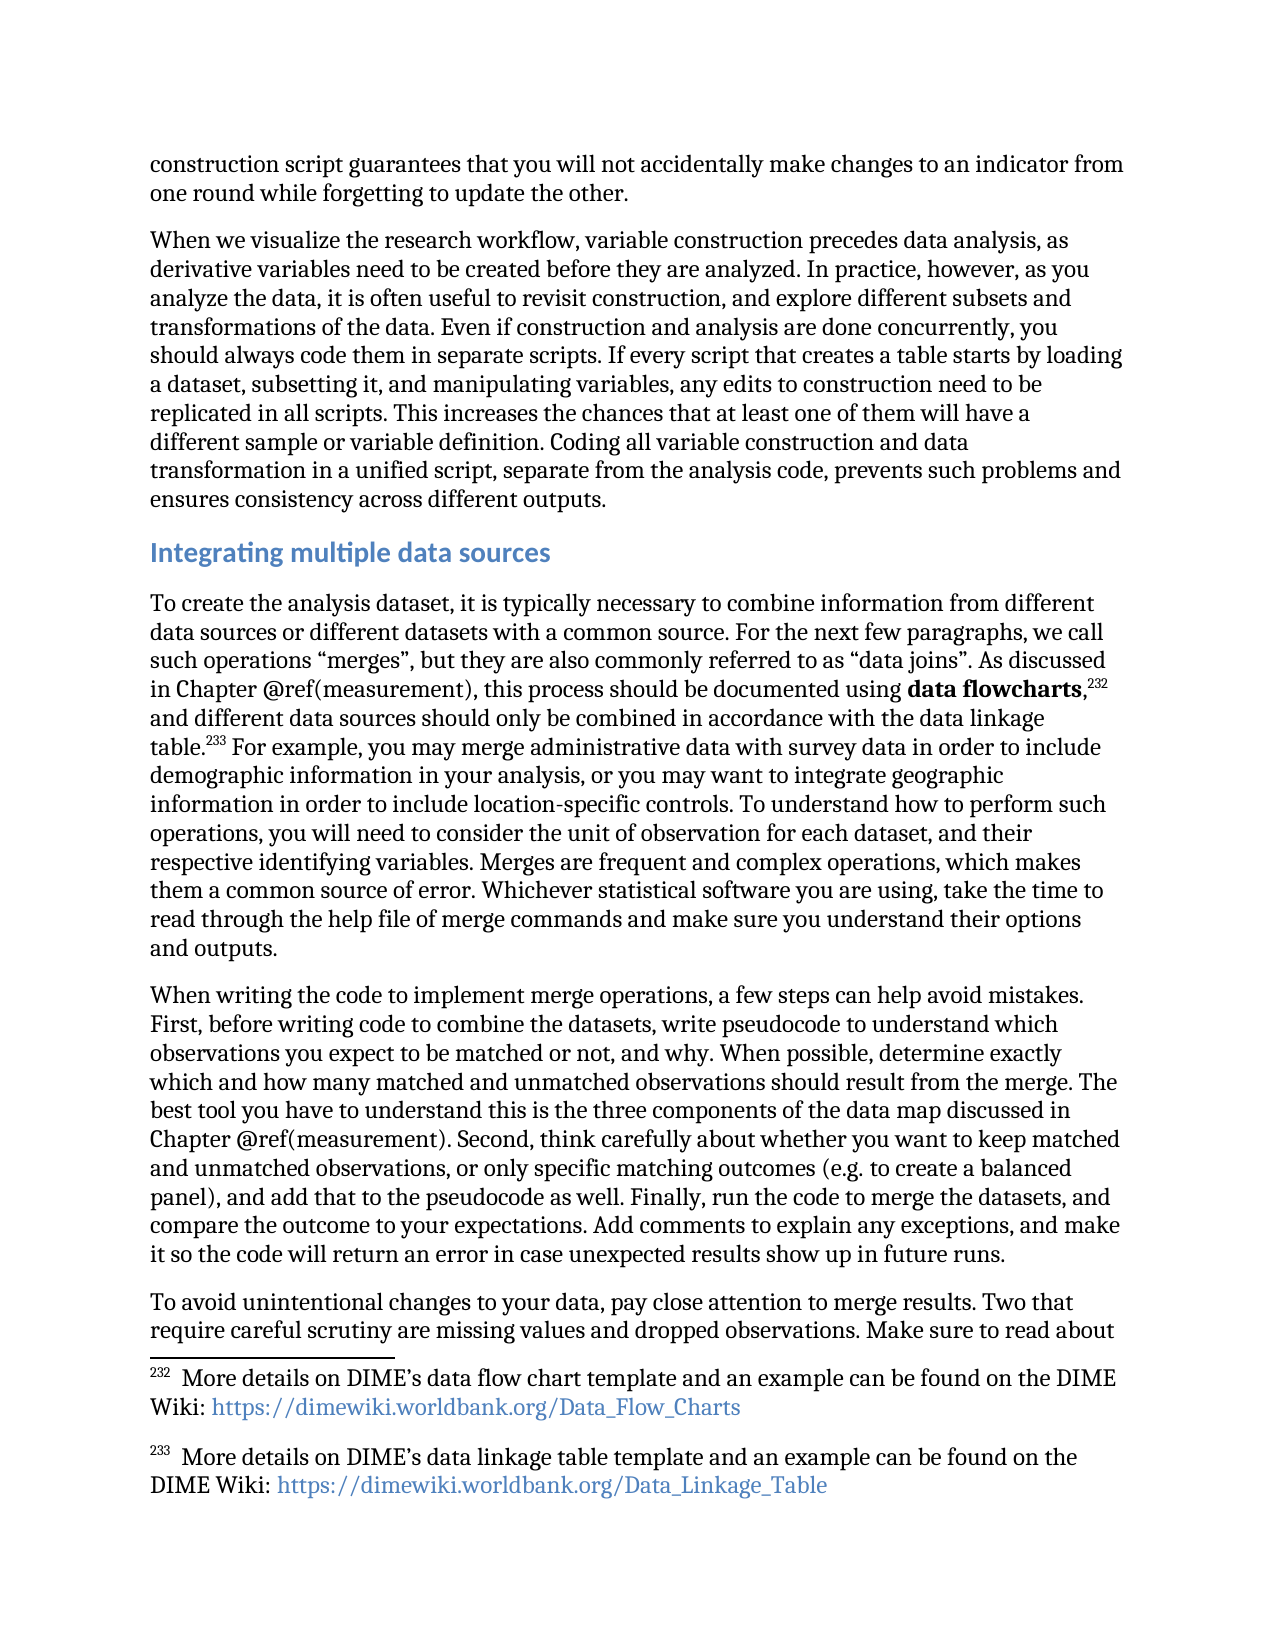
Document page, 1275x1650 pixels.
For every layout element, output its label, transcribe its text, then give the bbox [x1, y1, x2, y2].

text When writing the code to implement merge operations, a few steps can help avoid mistakes. First, before writing code to combine the datasets, write pseudocode to understand which observations you expect to be matched or not, and why. When possible, determine exactly which and how many matched and unmatched observations should result from the merge. The best tool you have to understand this is the three components of the data map discussed in Chapter @ref(measurement). Second, think carefully about whether you want to keep matched and unmatched observations, or only specific matching outcomes (e.g. to create a balanced panel), and add that to the pseudocode as well. Finally, run the code to merge the datasets, and compare the outcome to your expectations. Add comments to explain any exceptions, and make it so the code will return an error in case unexpected results show up in future runs. [150, 981, 1125, 1269]
subtitle Integrating multiple data sources [150, 534, 1125, 570]
text When we visualize the research workflow, variable construction precedes data analysis, as derivative variables need to be created before they are analyzed. In practice, however, as you analyze the data, it is often useful to revisit construction, and explore different subsets and transformations of the data. Even if construction and analysis are done concurrently, you should always code them in separate scripts. If every script that creates a table starts by loading a dataset, subsetting it, and manipulating variables, any edits to construction need to be replicated in all scripts. This increases the chances that at least one of them will have a different sample or variable definition. Coding all variable construction and data transformation in a unified script, separate from the analysis code, prevents such problems and ensures consistency across different outputs. [150, 226, 1125, 514]
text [150, 1288, 1125, 1345]
text To create the analysis dataset, it is typically necessary to combine information from different data sources or different datasets with a common source. For the next few paragraphs, we call such operations “merges”, but they are also commonly referred to as “data joins”. As discussed in Chapter @ref(measurement), this process should be documented using data flowcharts, and different data sources should only be combined in accordance with the data linkage table. For example, you may merge administrative data with survey data in order to include demographic information in your analysis, or you may want to integrate geographic information in order to include location-specific controls. To understand how to perform such operations, you will need to consider the unit of observation for each dataset, and their respective identifying variables. Merges are frequent and complex operations, which makes them a common source of error. Whichever statistical software you are using, take the time to read through the help file of merge commands and make sure you understand their options and outputs. [150, 589, 1125, 963]
